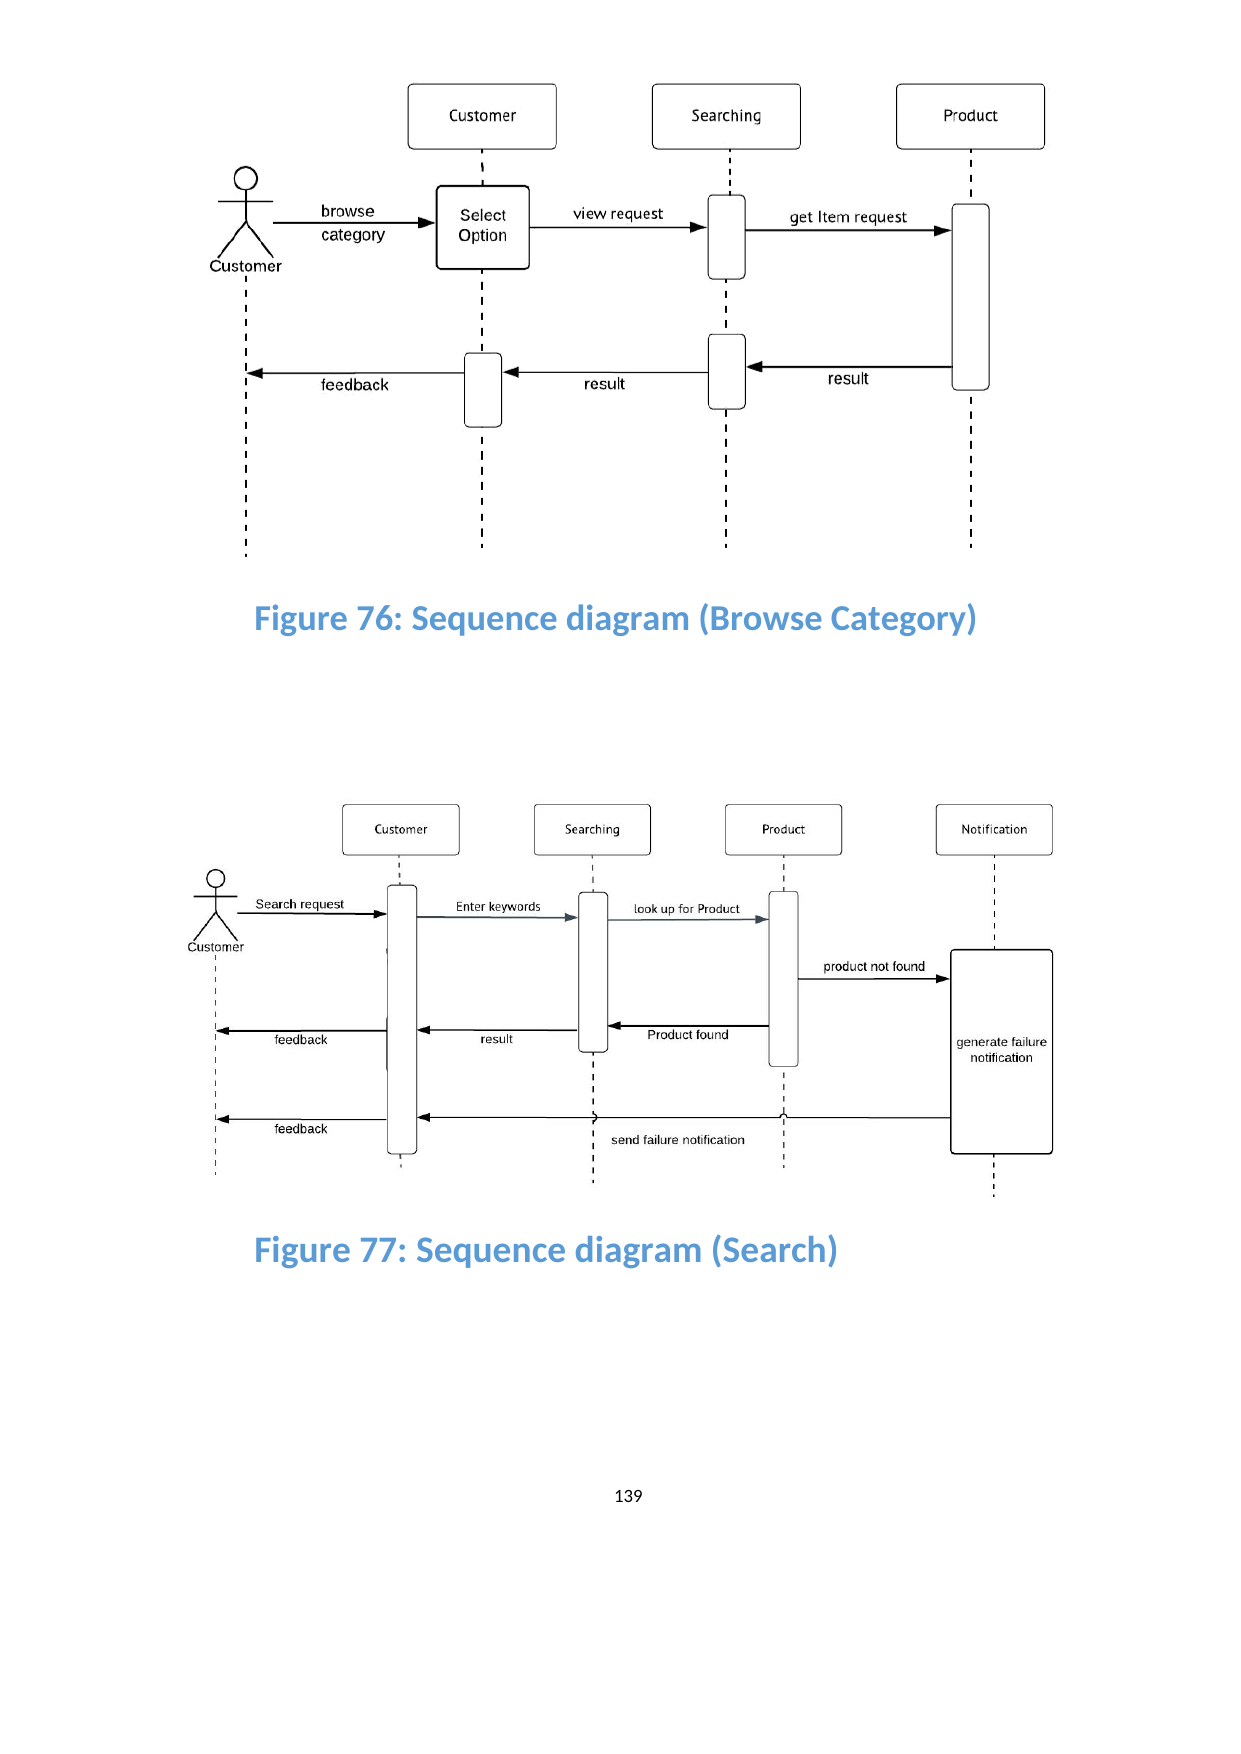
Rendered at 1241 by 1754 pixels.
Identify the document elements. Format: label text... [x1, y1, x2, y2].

picture [106, 775, 1082, 1226]
text 139 [150, 1484, 1106, 1507]
picture [106, 47, 1082, 594]
text Figure 76: Sequence diagram (Browse Category) [254, 594, 1090, 639]
text Figure 77: Sequence diagram (Search) [254, 1226, 1090, 1271]
